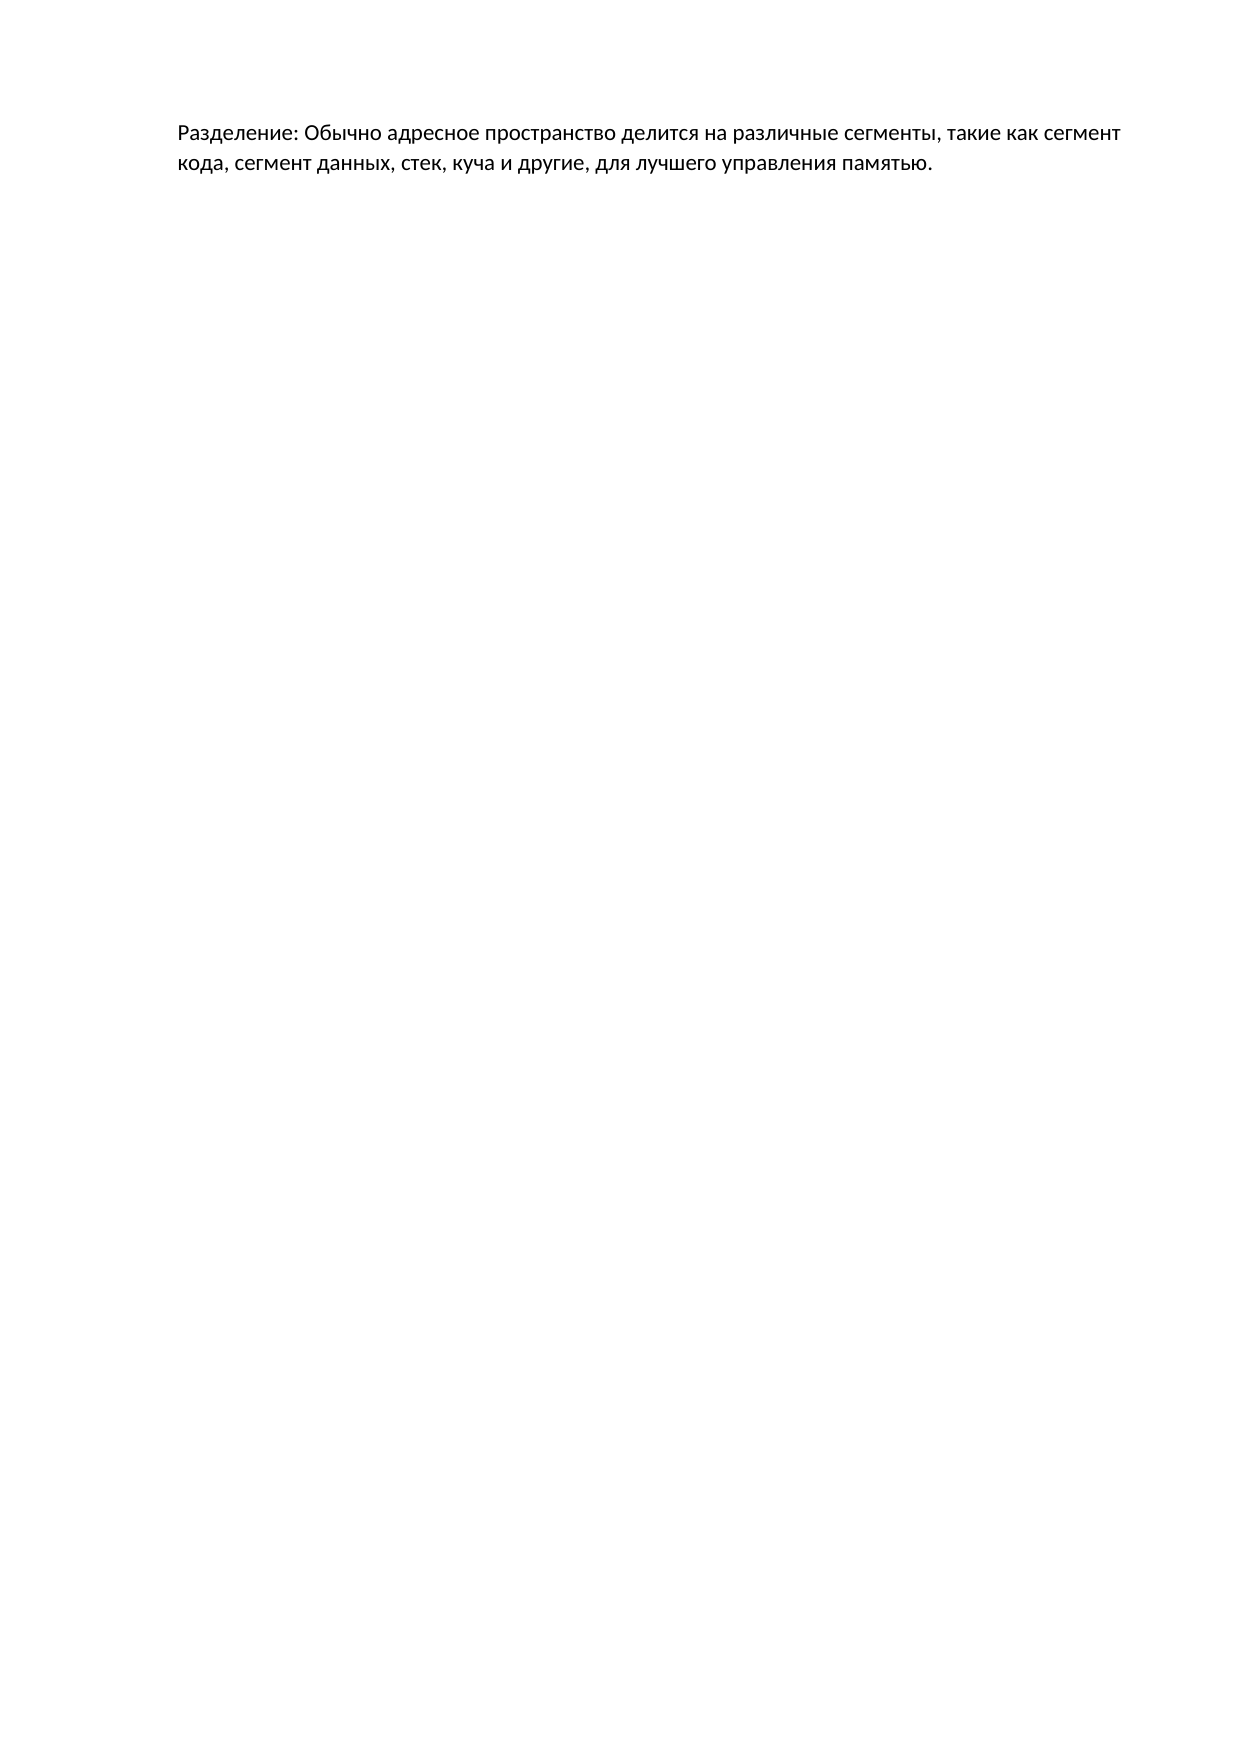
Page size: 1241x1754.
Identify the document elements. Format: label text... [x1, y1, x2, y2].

text Разделение: Обычно адресное пространство делится на различные сегменты, такие как сегмент кода, сегмент данных, стек, куча и другие, для лучшего управления памятью. [177, 118, 1152, 176]
